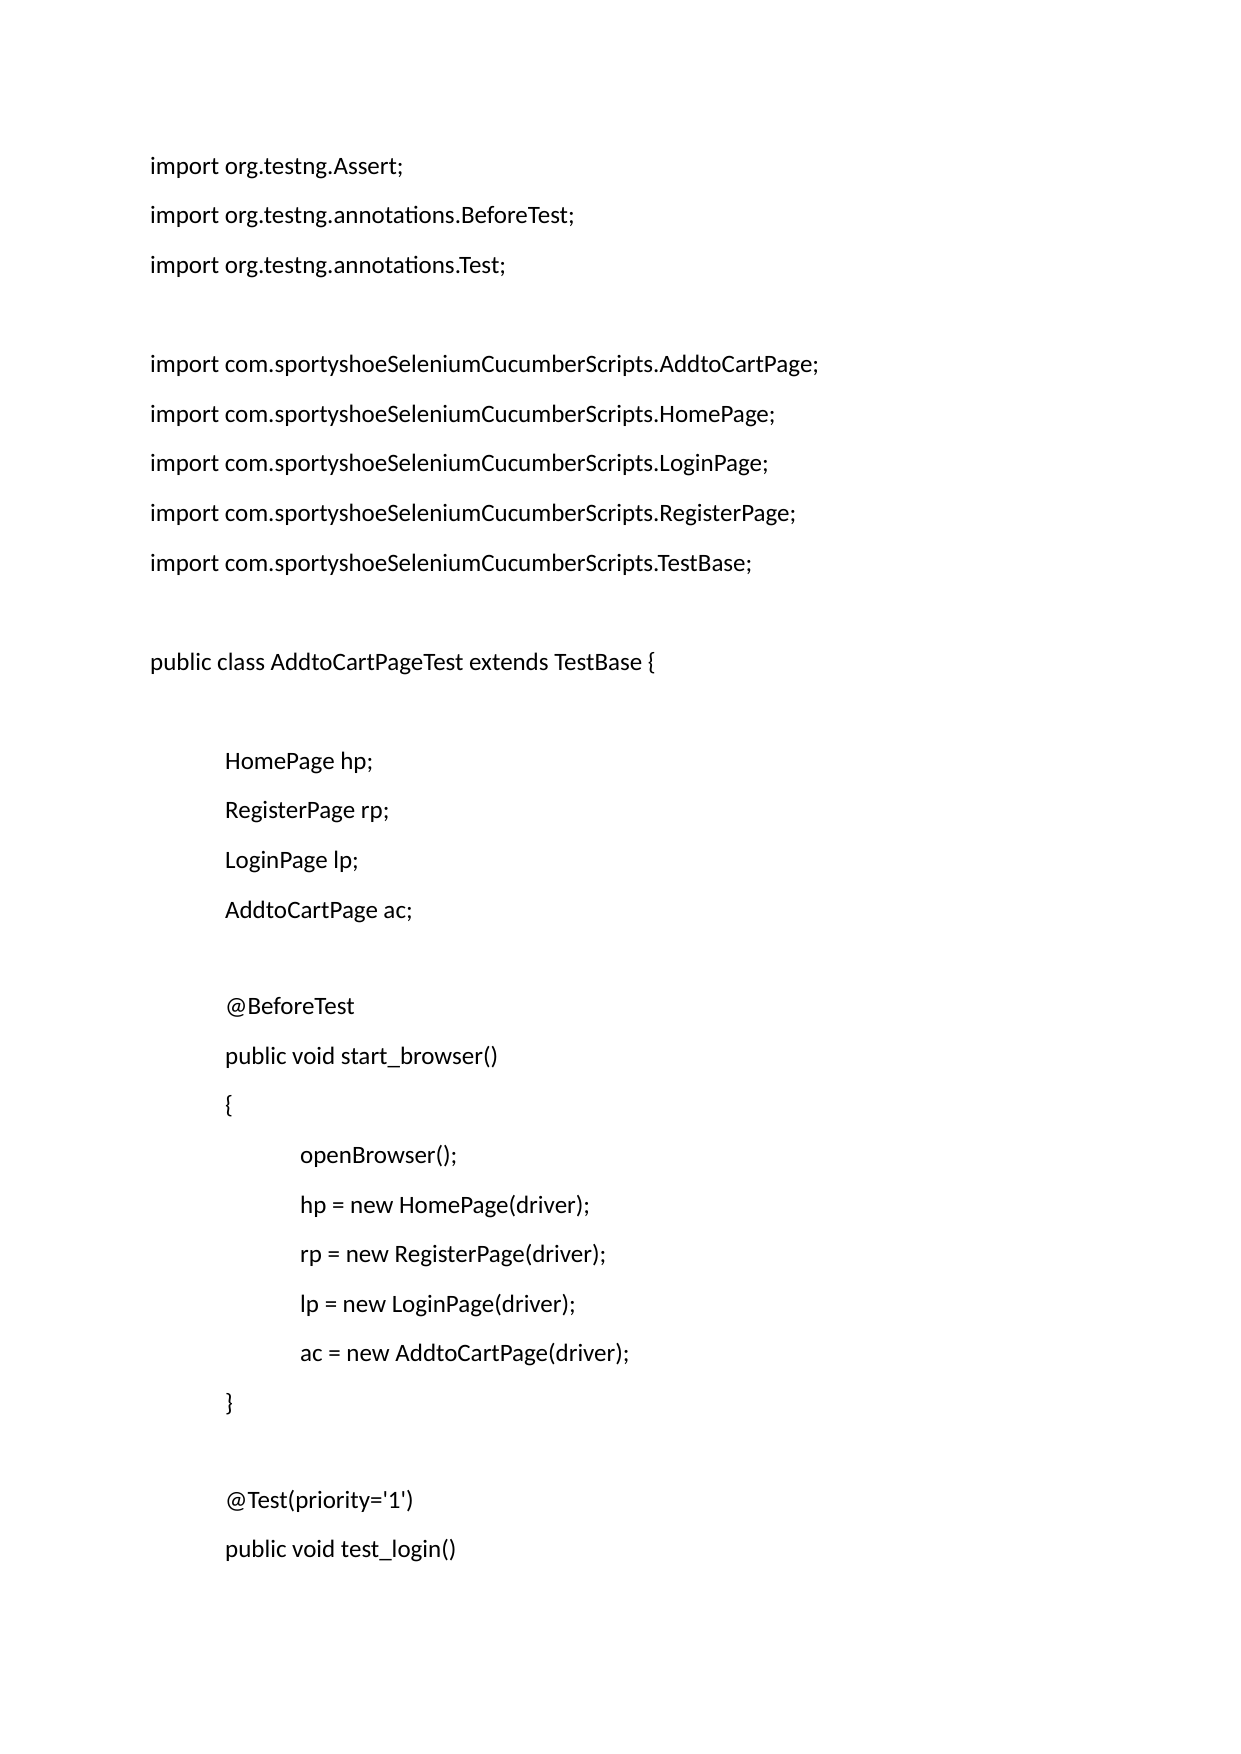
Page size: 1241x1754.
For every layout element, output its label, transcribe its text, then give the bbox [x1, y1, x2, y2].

text import com.sportyshoeSeleniumCucumberScripts.RegisterPage; [150, 497, 1090, 528]
text import org.testng.annotations.BeforeTest; [150, 199, 1090, 230]
text AddtoCartPage ac; [150, 894, 1090, 924]
text import com.sportyshoeSeleniumCucumberScripts.LoginPage; [150, 447, 1090, 478]
text lp = new LoginPage(driver); [150, 1288, 1090, 1318]
text public class AddtoCartPageTest extends TestBase { [150, 646, 1090, 676]
text public void start_browser() [150, 1040, 1090, 1071]
text import org.testng.Assert; [150, 150, 1090, 181]
text RegisterPage rp; [150, 794, 1090, 825]
text openBrowser(); [150, 1139, 1090, 1170]
text ac = new AddtoCartPage(driver); [150, 1337, 1090, 1368]
text rp = new RegisterPage(driver); [150, 1238, 1090, 1269]
text import com.sportyshoeSeleniumCucumberScripts.AddtoCartPage; [150, 348, 1090, 379]
text import com.sportyshoeSeleniumCucumberScripts.TestBase; [150, 547, 1090, 577]
text HomePage hp; [150, 745, 1090, 776]
text } [150, 1387, 1090, 1418]
text @BeforeTest [150, 990, 1090, 1021]
text hp = new HomePage(driver); [150, 1189, 1090, 1219]
text LoginPage lp; [150, 844, 1090, 875]
text @Test(priority='1') [150, 1484, 1090, 1514]
text public void test_login() [150, 1533, 1090, 1564]
text import org.testng.annotations.Test; [150, 249, 1090, 280]
text import com.sportyshoeSeleniumCucumberScripts.HomePage; [150, 398, 1090, 428]
text { [150, 1089, 1090, 1120]
